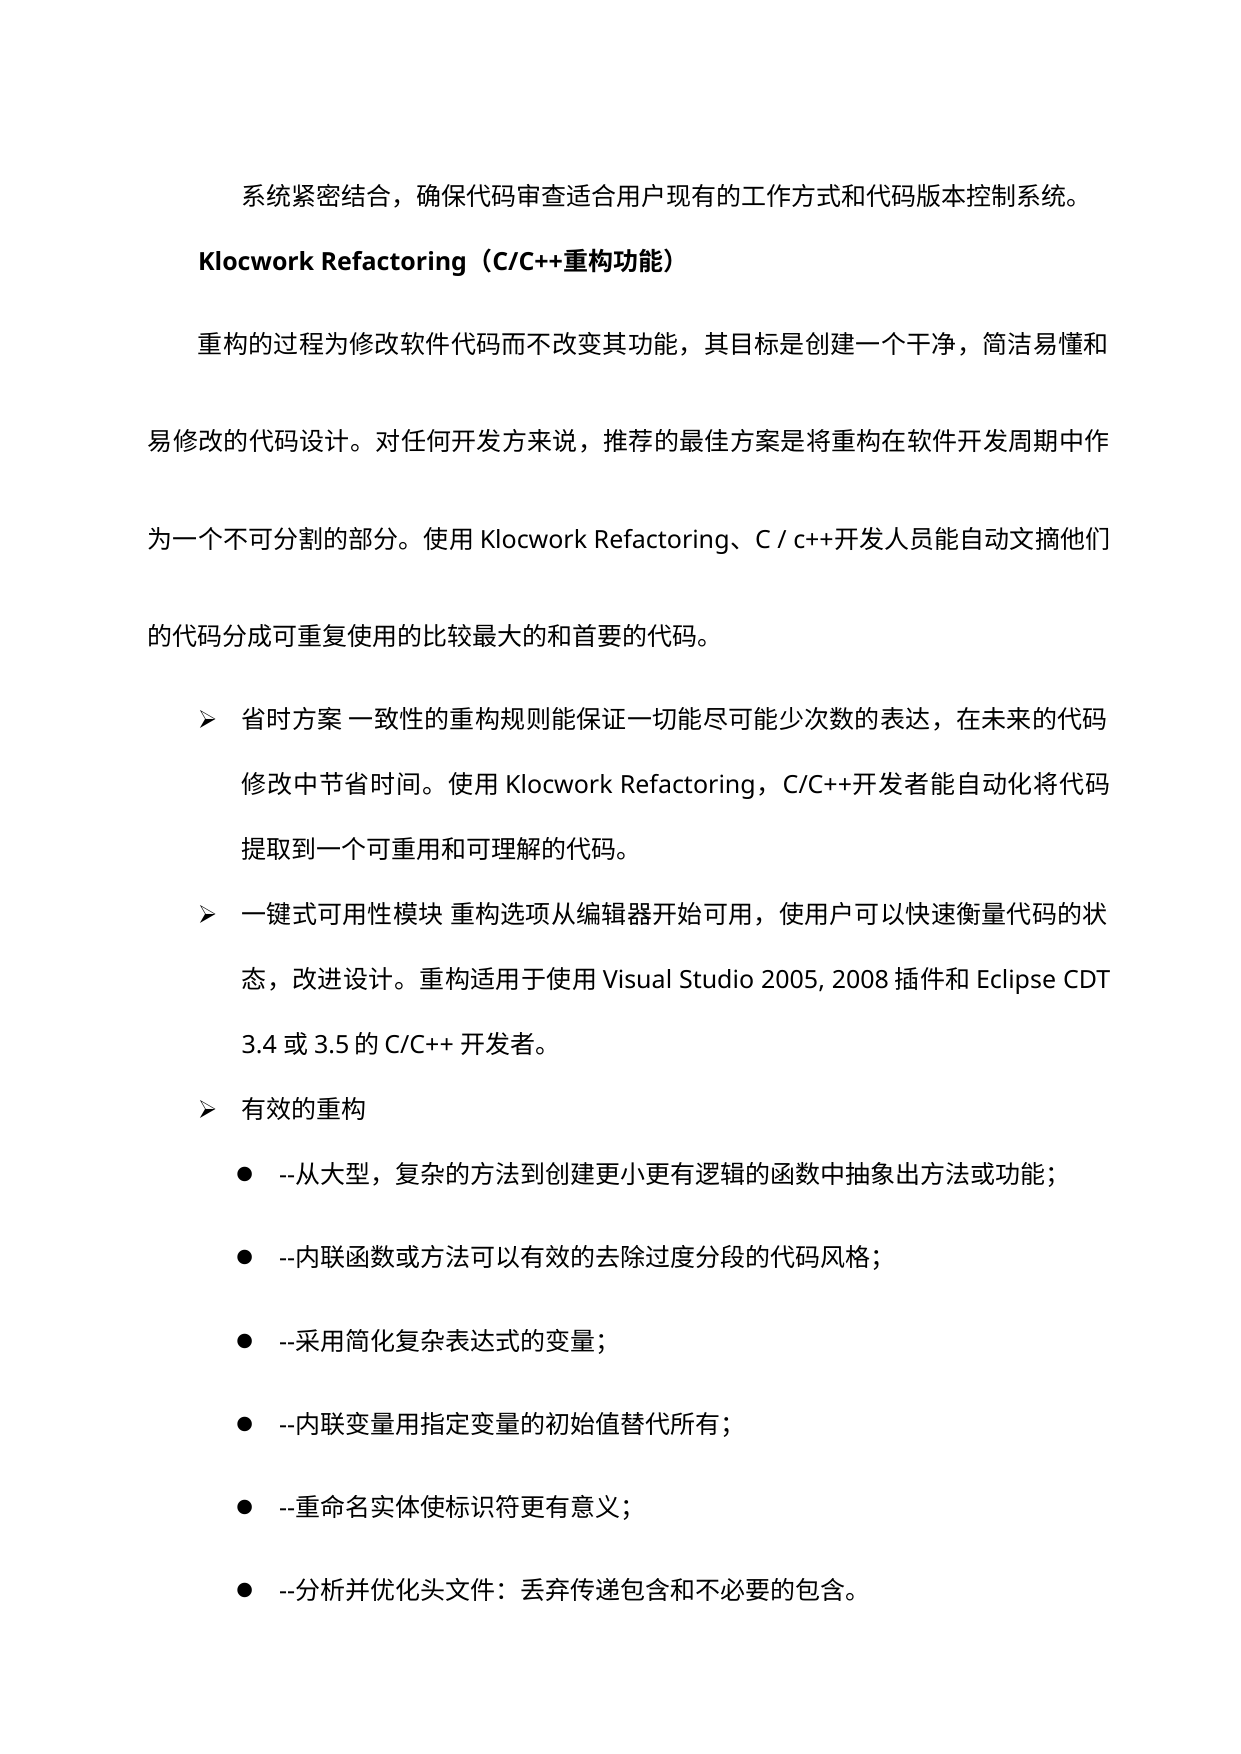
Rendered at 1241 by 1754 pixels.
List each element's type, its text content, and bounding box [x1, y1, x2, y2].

list --分析并优化头文件：丢弃传递包含和不必要的包含。 [235, 1556, 1110, 1621]
list --从大型，复杂的方法到创建更小更有逻辑的函数中抽象出方法或功能； [235, 1140, 1110, 1205]
list 有效的重构 [198, 1075, 1110, 1140]
text 重构的过程为修改软件代码而不改变其功能，其目标是创建一个干净，简洁易懂和易修改的代码设计。对任何开发方来说，推荐的最佳方案是将重构在软件开发周期中作为一个不可分割的部分。使用Klocwork Refactoring、C / c++开发人员能自动文摘他们的代码分成可重复使用的比较最大的和首要的代码。 [148, 310, 1110, 667]
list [198, 162, 1110, 227]
text Klocwork Refactoring（C/C++重构功能） [148, 227, 1110, 292]
list --内联函数或方法可以有效的去除过度分段的代码风格； [235, 1223, 1110, 1288]
list --内联变量用指定变量的初始值替代所有； [235, 1390, 1110, 1455]
list 省时方案 一致性的重构规则能保证一切能尽可能少次数的表达，在未来的代码修改中节省时间。使用Klocwork Refactoring，C/C++开发者能自动化将代码提取到一个可重用和可理解的代码。 [198, 685, 1110, 880]
list 一键式可用性模块 重构选项从编辑器开始可用，使用户可以快速衡量代码的状态，改进设计。重构适用于使用Visual Studio 2005, 2008插件和Eclipse CDT 3.4 或 3.5的C/C++ 开发者。 [198, 880, 1110, 1075]
list --采用简化复杂表达式的变量； [235, 1307, 1110, 1372]
list --重命名实体使标识符更有意义； [235, 1473, 1110, 1538]
